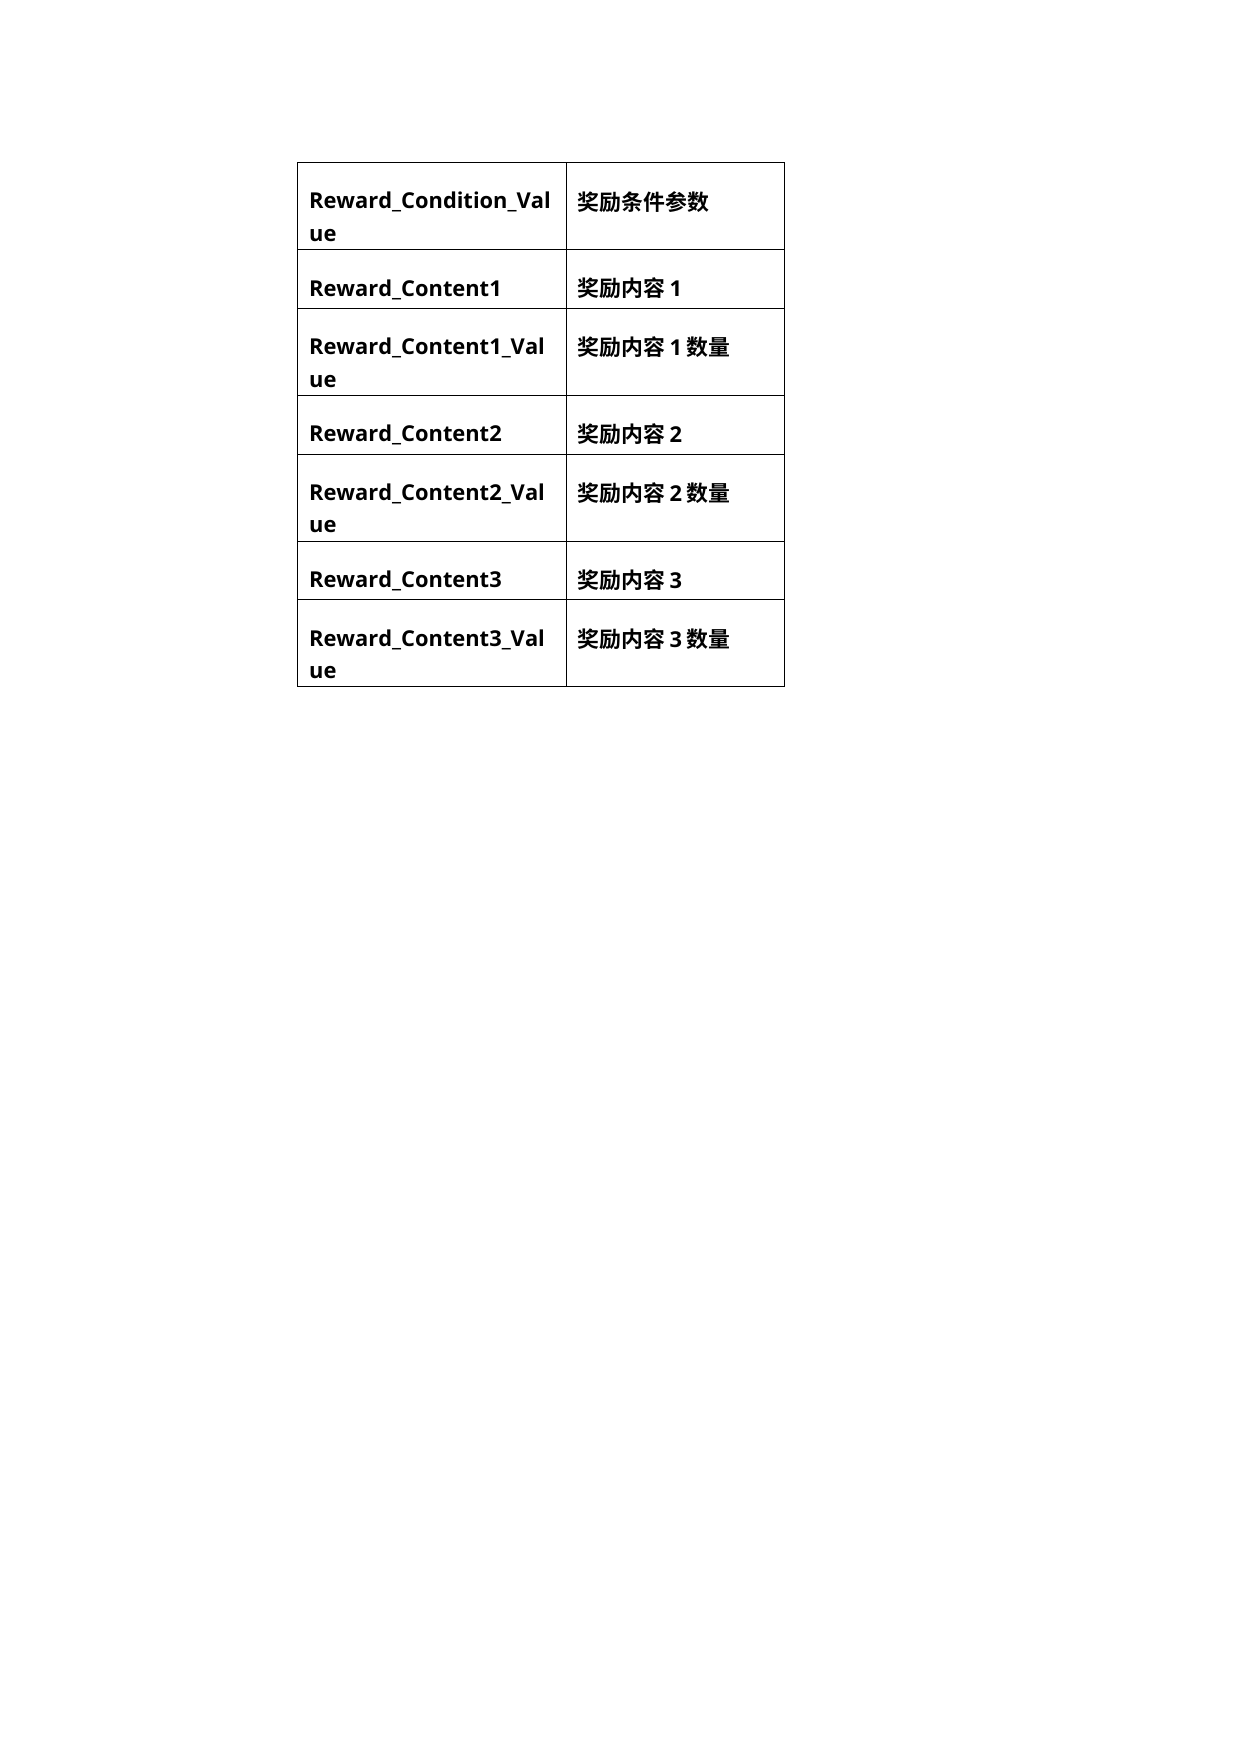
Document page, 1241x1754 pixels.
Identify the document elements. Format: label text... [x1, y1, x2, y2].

table_cell 奖励内容1数量 [567, 309, 784, 395]
table_cell Reward_Content2 [298, 396, 566, 453]
table_cell Reward_Condition_Value [298, 163, 566, 249]
table_cell Reward_Content3 [298, 542, 566, 599]
table_cell 奖励条件参数 [567, 163, 784, 249]
table_cell 奖励内容2 [567, 396, 784, 453]
table_cell 奖励内容2数量 [567, 455, 784, 541]
table_cell Reward_Content3_Value [298, 600, 566, 686]
table_cell Reward_Content2_Value [298, 455, 566, 541]
table_cell Reward_Content1 [298, 250, 566, 308]
table_cell 奖励内容3 [567, 542, 784, 599]
table_cell 奖励内容3数量 [567, 600, 784, 686]
table_cell 奖励内容1 [567, 250, 784, 308]
table_cell Reward_Content1_Value [298, 309, 566, 395]
